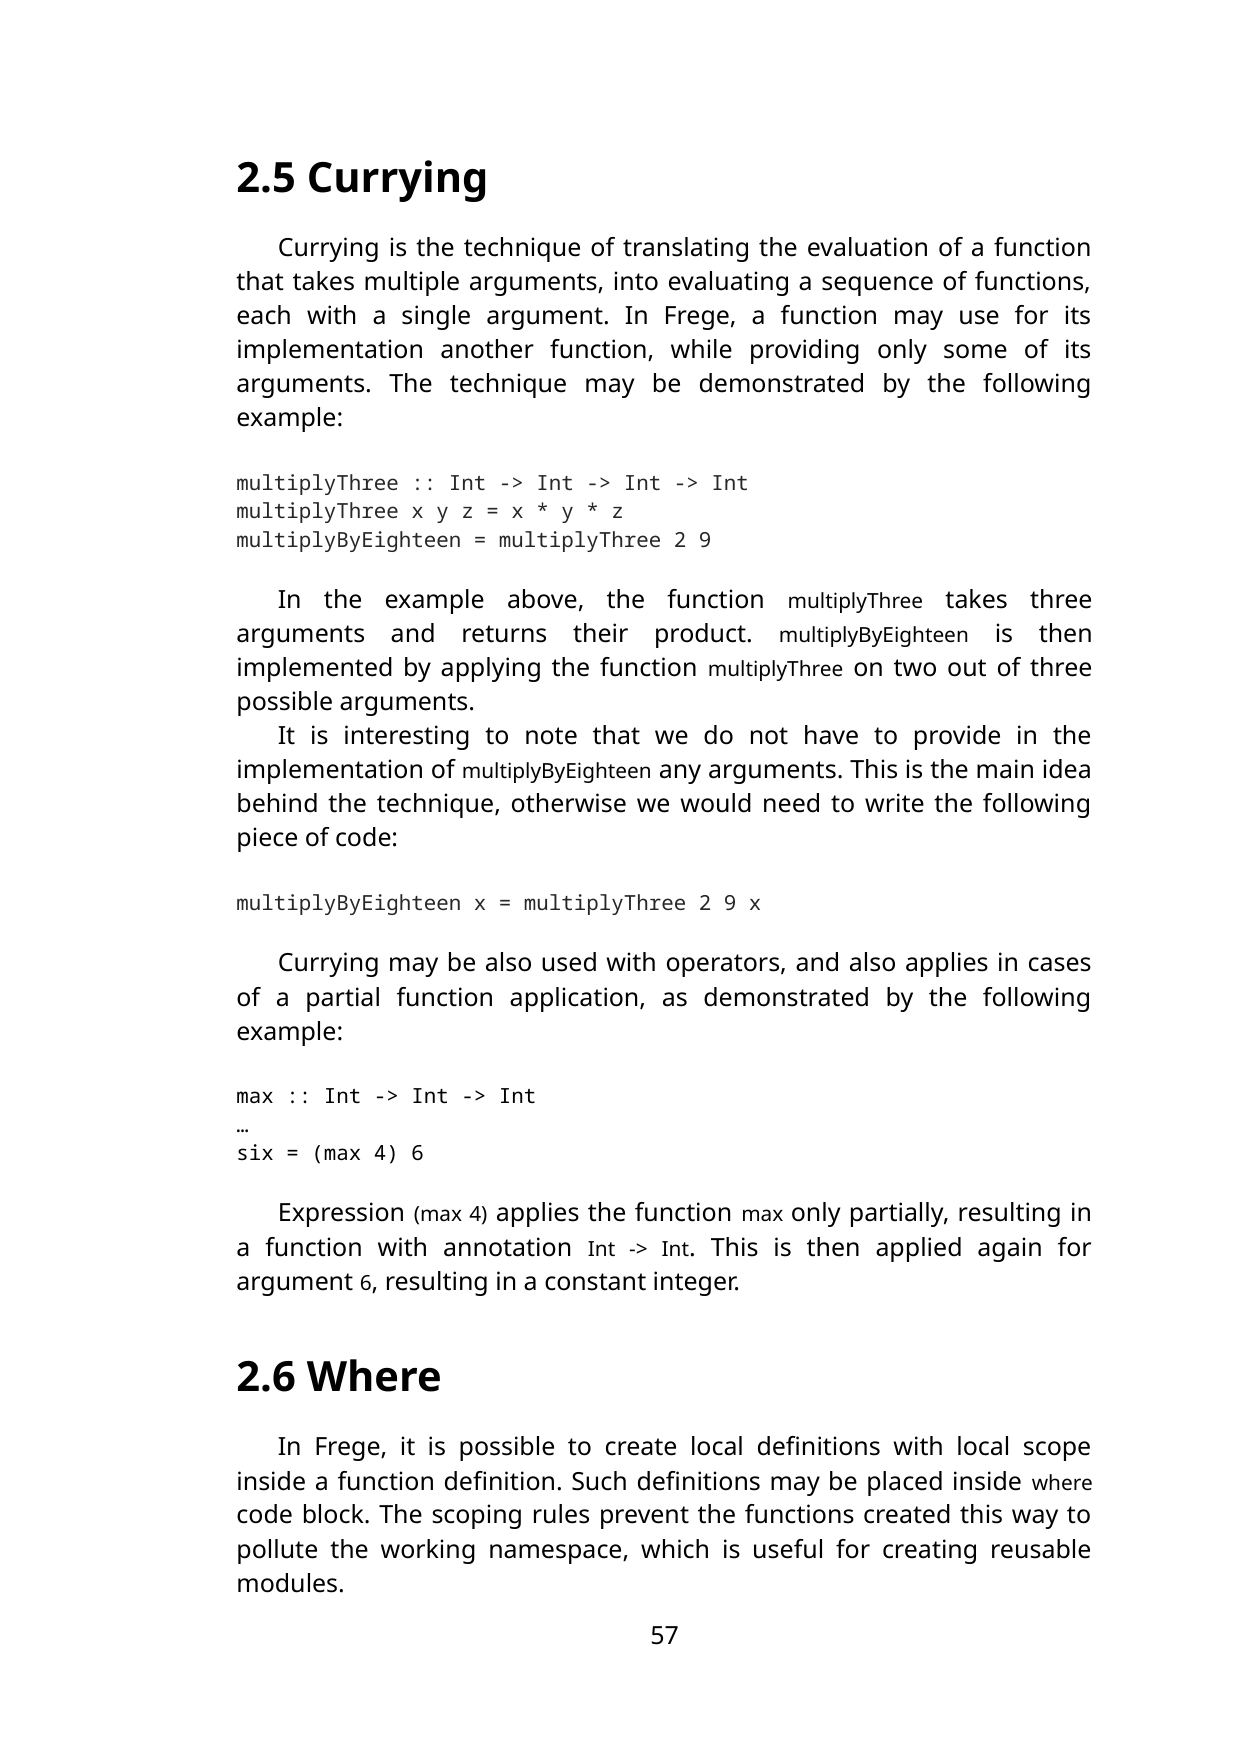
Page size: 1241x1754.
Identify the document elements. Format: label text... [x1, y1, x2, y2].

subtitle 2.5 Currying [236, 148, 1092, 204]
text multiplyThree :: Int -> Int -> Int -> Int [236, 468, 1092, 496]
text Currying may be also used with operators, and also applies in cases of a partial function application, as demonstrated by the following example: [236, 945, 1092, 1047]
text Currying is the technique of translating the evaluation of a function that takes multiple arguments, into evaluating a sequence of functions, each with a single argument. In Frege, a function may use for its implementation another function, while providing only some of its arguments. The technique may be demonstrated by the following example: [236, 229, 1092, 434]
text In the example above, the function multiplyThree takes three arguments and returns their product. multiplyByEighteen is then implemented by applying the function multiplyThree on two out of three possible arguments. [236, 582, 1092, 718]
text Expression (max 4) applies the function max only partially, resulting in a function with annotation Int -> Int. This is then applied again for argument 6, resulting in a constant integer. [236, 1195, 1092, 1297]
text multiplyByEighteen = multiplyThree 2 9 [236, 525, 1092, 553]
text It is interesting to note that we do not have to provide in the implementation of multiplyByEighteen any arguments. This is the main idea behind the technique, otherwise we would need to write the following piece of code: [236, 718, 1092, 854]
text multiplyThree x y z = x * y * z [236, 496, 1092, 525]
subtitle 2.6 Where [236, 1347, 1092, 1404]
text In Frege, it is possible to create local definitions with local scope inside a function definition. Such definitions may be placed inside where code block. The scoping rules prevent the functions created this way to pollute the working namespace, which is useful for creating reusable modules. [236, 1429, 1092, 1599]
text max :: Int -> Int -> Int [236, 1081, 1092, 1110]
text … [236, 1110, 1092, 1138]
text six = (max 4) 6 [236, 1138, 1092, 1167]
text multiplyByEighteen x = multiplyThree 2 9 x [236, 888, 1092, 917]
